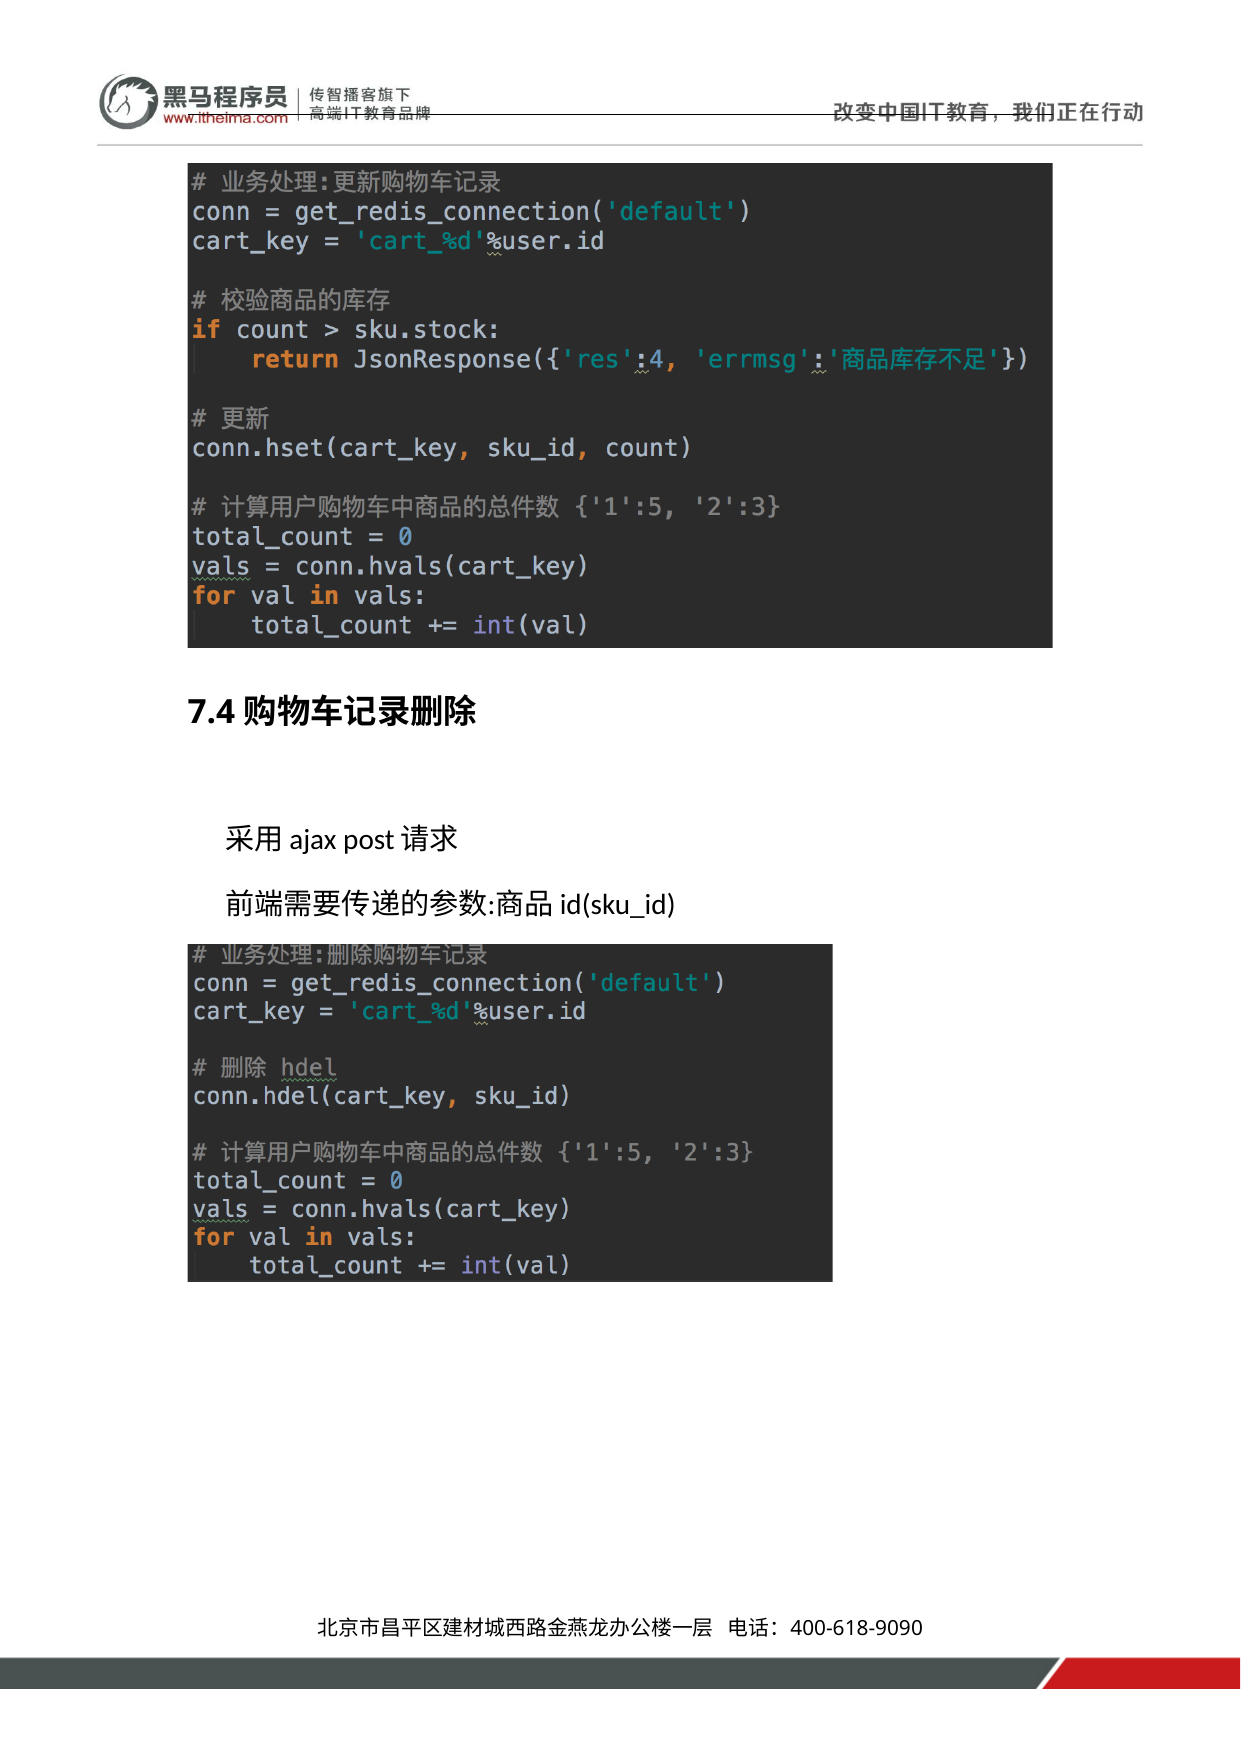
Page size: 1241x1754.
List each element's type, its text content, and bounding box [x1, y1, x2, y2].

list 采用ajax post请求 [225, 804, 1053, 869]
list 前端需要传递的参数:商品id(sku_id) [225, 869, 1053, 934]
picture [0, 1599, 1241, 1689]
picture [187, 944, 833, 1282]
subtitle 7.4 购物车记录删除 [187, 677, 1053, 742]
picture [187, 163, 1053, 648]
picture [0, 3, 1241, 153]
